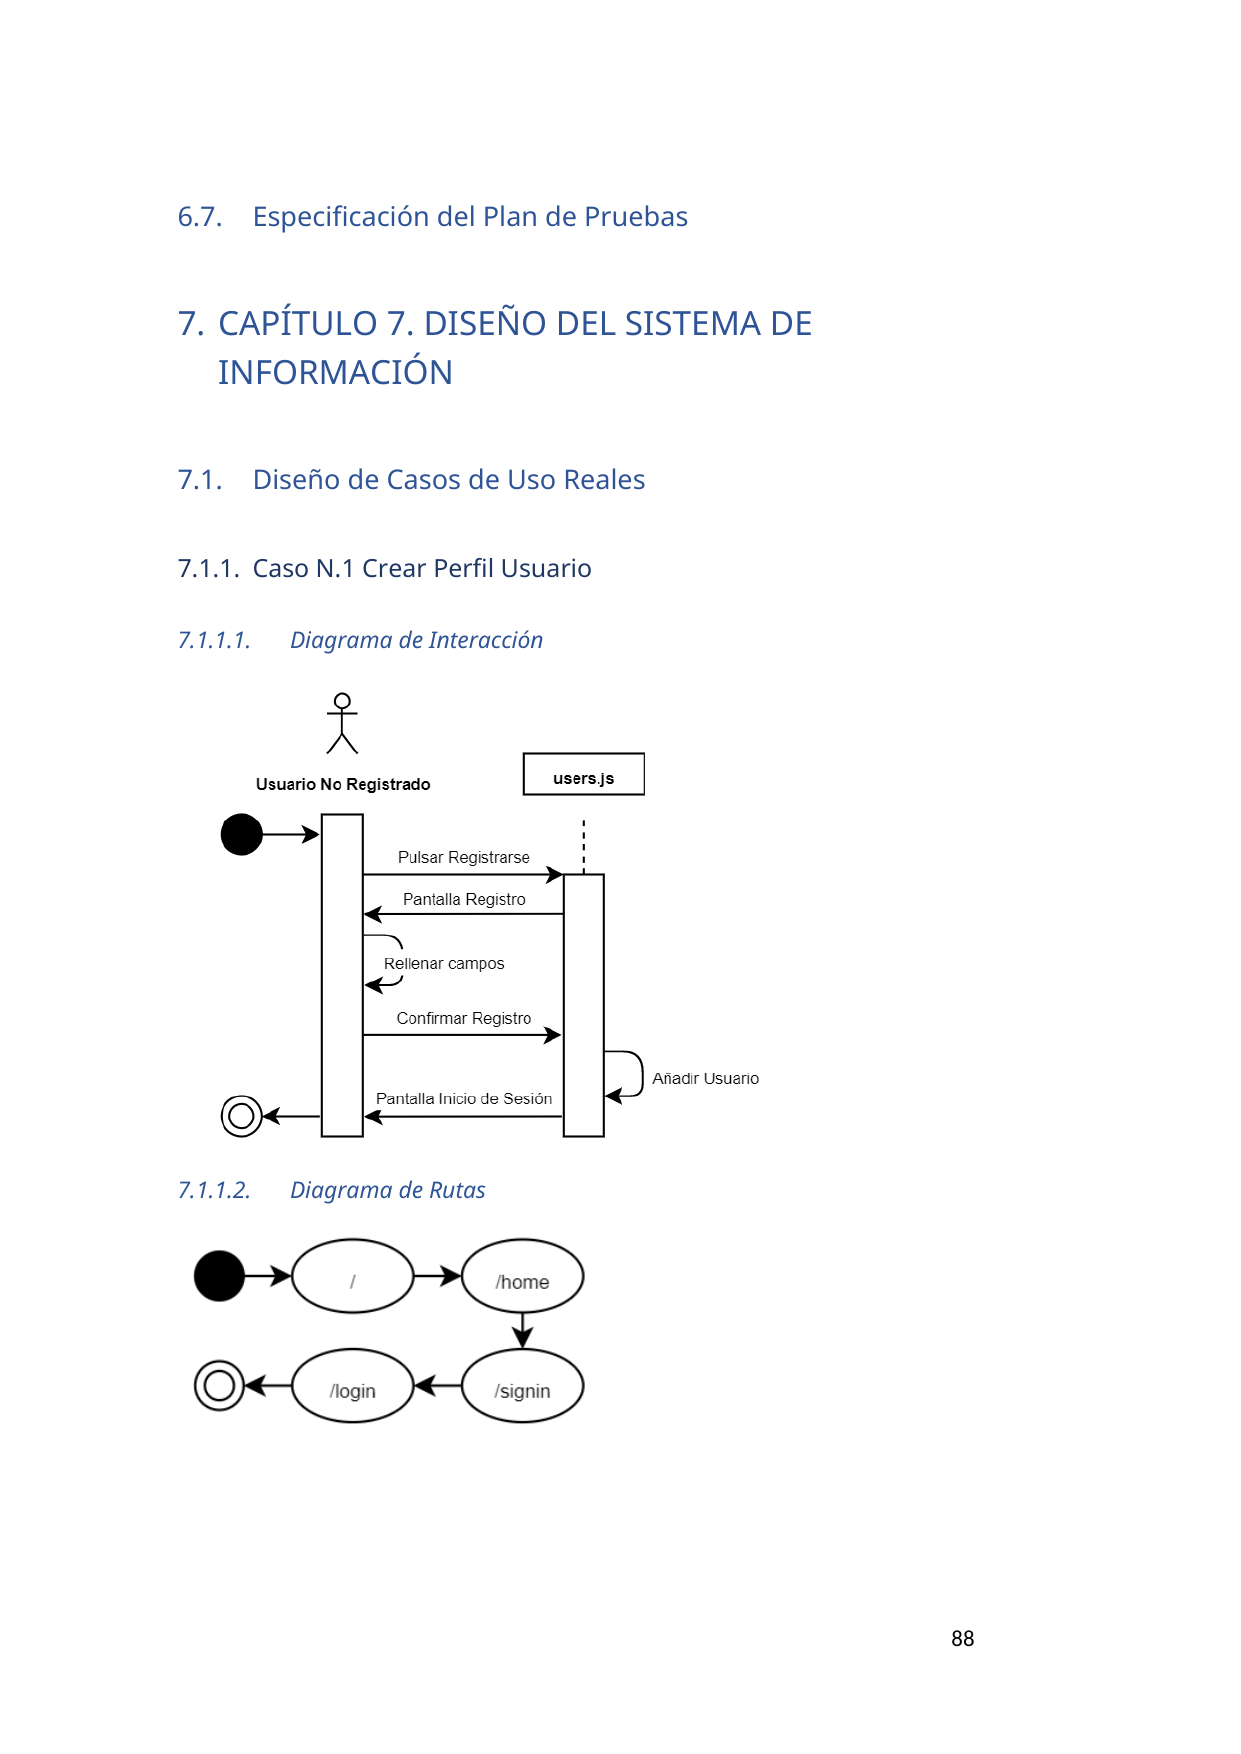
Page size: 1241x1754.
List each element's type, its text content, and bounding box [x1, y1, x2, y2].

subtitle Caso N.1 Crear Perfil Usuario [177, 550, 974, 584]
picture [177, 683, 762, 1143]
subtitle Diagrama de Rutas [177, 1174, 974, 1205]
subtitle Especificación del Plan de Pruebas [177, 198, 974, 234]
picture [177, 1232, 609, 1435]
subtitle CAPÍTULO 7. DISEÑO DEL SISTEMA DE INFORMACIÓN [177, 300, 974, 394]
subtitle Diagrama de Interacción [177, 624, 974, 656]
subtitle Diseño de Casos de Uso Reales [177, 460, 974, 497]
